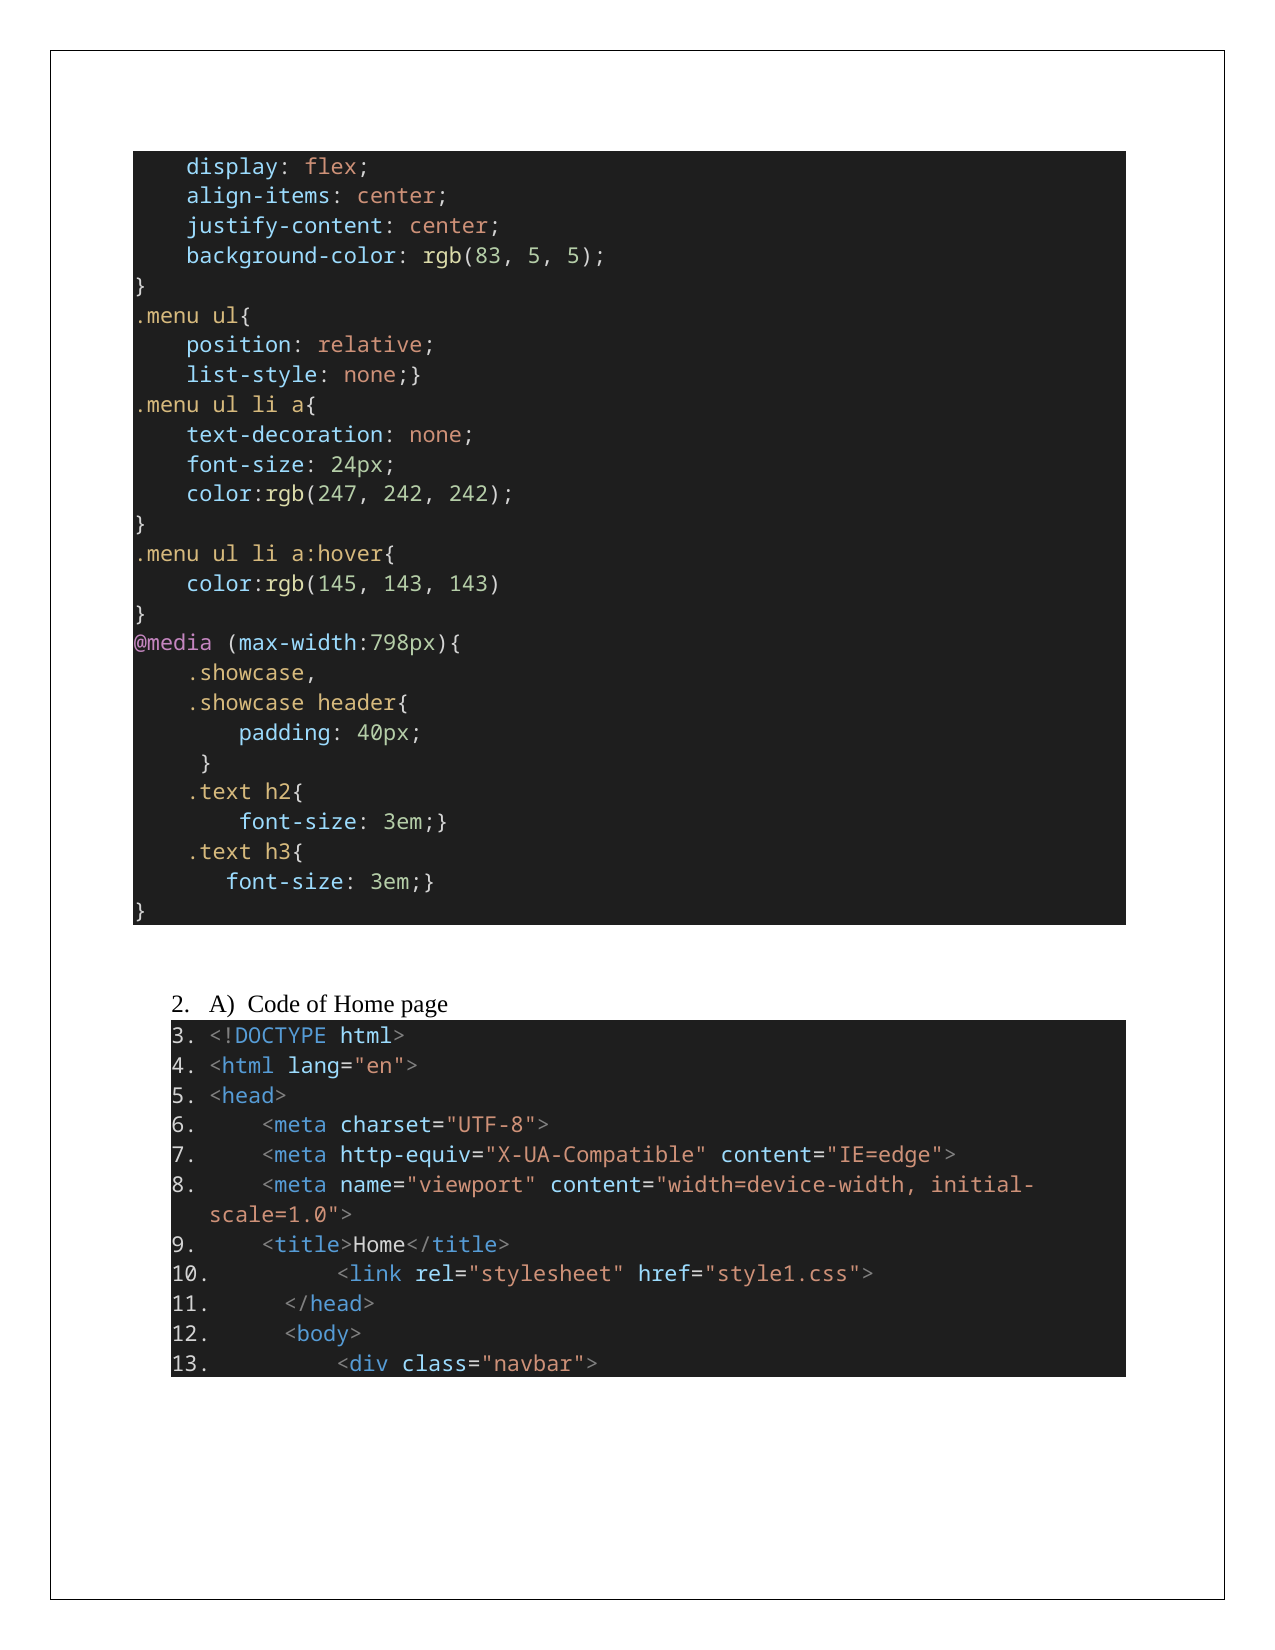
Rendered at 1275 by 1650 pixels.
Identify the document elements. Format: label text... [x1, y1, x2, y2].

text color:rgb(247, 242, 242); [133, 478, 1126, 508]
list <meta name="viewport" content="width=device-width, initial-scale=1.0"> [171, 1169, 1126, 1228]
text font-size: 24px; [133, 448, 1126, 478]
list A) Code of Home page [171, 989, 1126, 1018]
text justify-content: center; [133, 210, 1126, 240]
text background-color: rgb(83, 5, 5); [133, 240, 1126, 270]
text .text h3{ [133, 836, 1126, 866]
text .showcase header{ [133, 687, 1126, 717]
text color:rgb(145, 143, 143) [133, 568, 1126, 597]
text font-size: 3em;} [133, 866, 1126, 895]
text .showcase, [133, 657, 1126, 687]
list <meta charset="UTF-8"> [171, 1109, 1126, 1139]
text position: relative; [133, 329, 1126, 359]
list <link rel="stylesheet" href="style1.css"> [171, 1258, 1126, 1288]
text } [133, 270, 1126, 299]
text align-items: center; [133, 180, 1126, 210]
list <div class="navbar"> [171, 1348, 1126, 1377]
text font-size: 3em;} [133, 806, 1126, 836]
text display: flex; [133, 151, 1126, 180]
text } [133, 597, 1126, 627]
list <head> [171, 1079, 1126, 1109]
list <html lang="en"> [171, 1050, 1126, 1079]
text .menu ul{ [133, 299, 1126, 329]
list <meta http-equiv="X-UA-Compatible" content="IE=edge"> [171, 1139, 1126, 1169]
text @media (max-width:798px){ [133, 627, 1126, 657]
list <!DOCTYPE html> [171, 1020, 1126, 1050]
text text-decoration: none; [133, 419, 1126, 448]
text list-style: none;} [133, 359, 1126, 389]
list <body> [171, 1318, 1126, 1348]
text } [133, 895, 1126, 925]
text .text h2{ [133, 776, 1126, 806]
text } [133, 746, 1126, 776]
text .menu ul li a{ [133, 389, 1126, 419]
list <title>Home</title> [171, 1228, 1126, 1258]
text .menu ul li a:hover{ [133, 538, 1126, 568]
list </head> [171, 1288, 1126, 1318]
text padding: 40px; [133, 717, 1126, 746]
text } [133, 508, 1126, 538]
